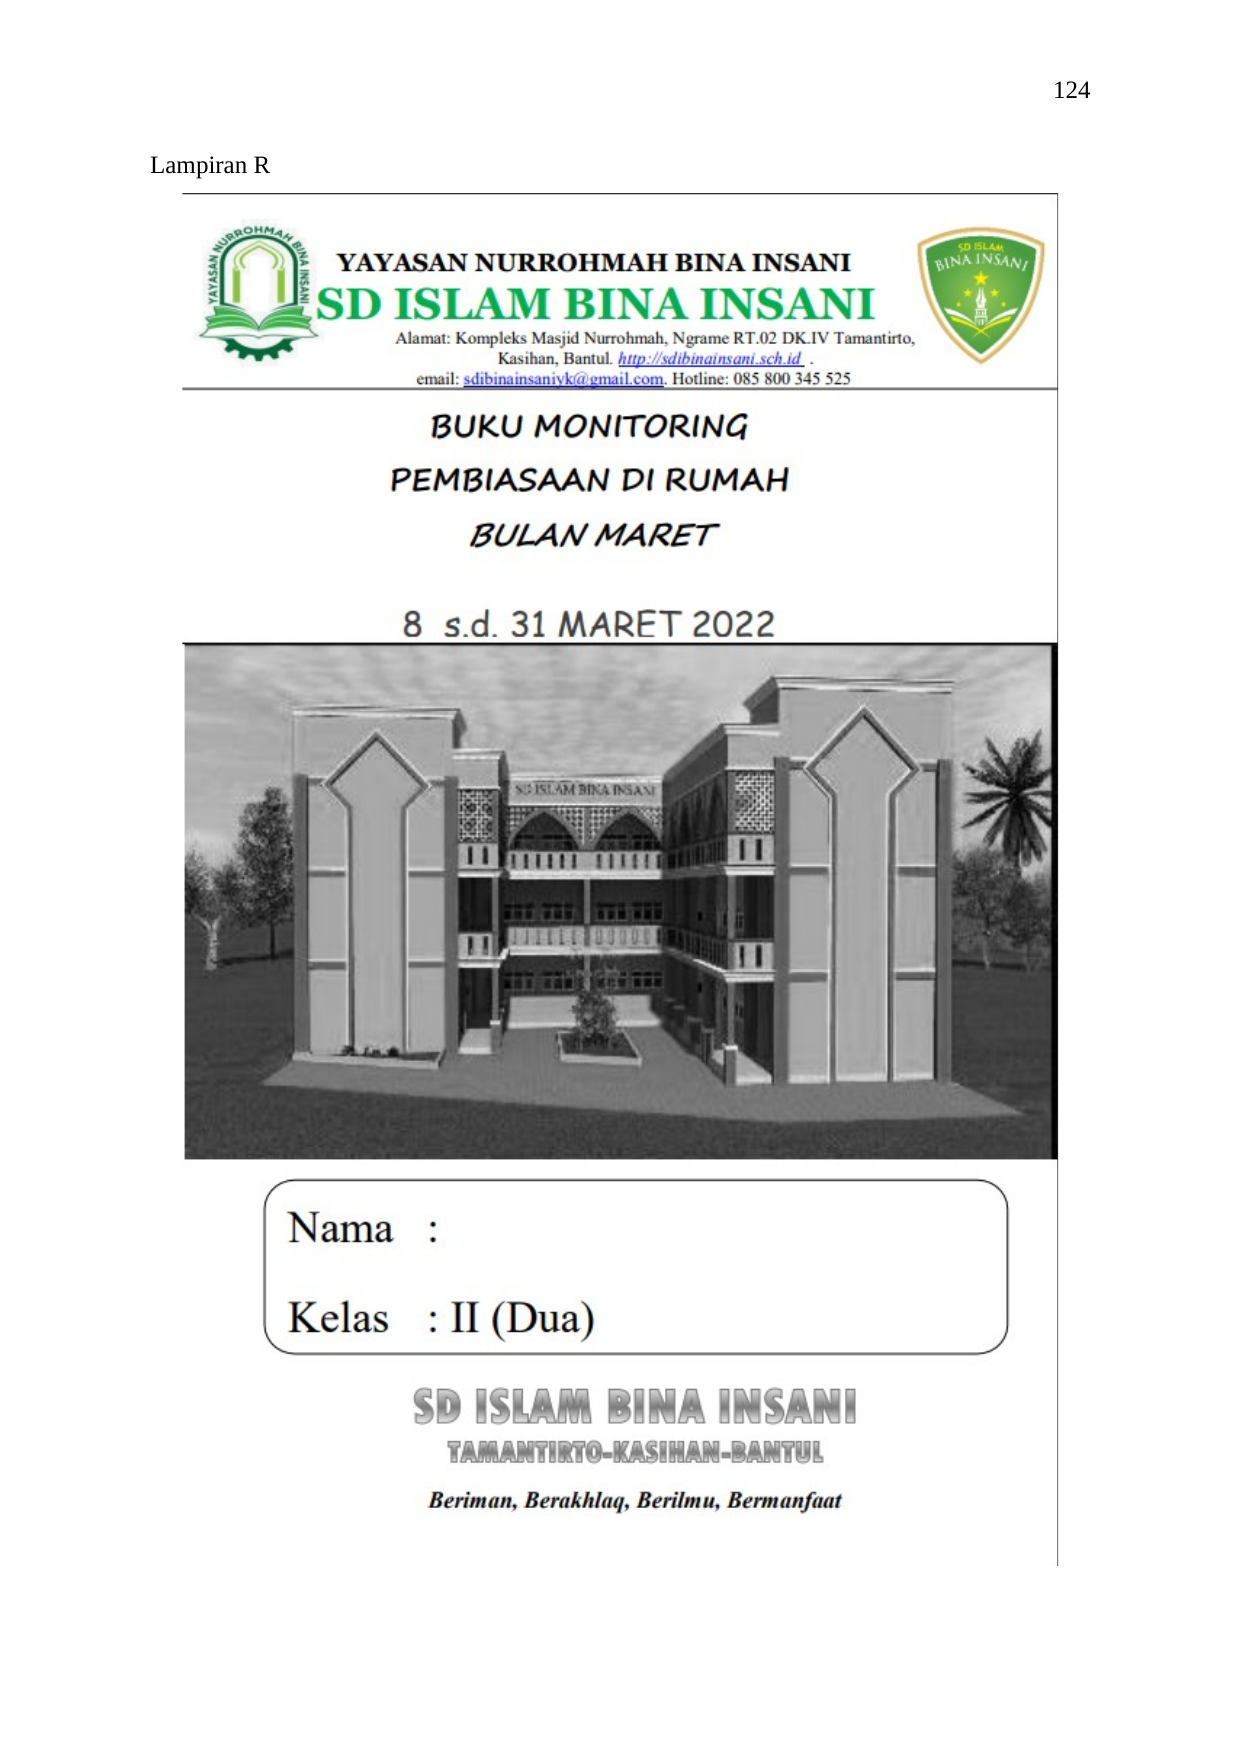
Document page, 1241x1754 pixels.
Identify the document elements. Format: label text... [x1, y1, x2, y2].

picture [182, 193, 1059, 1566]
text Lampiran R [150, 150, 1090, 179]
